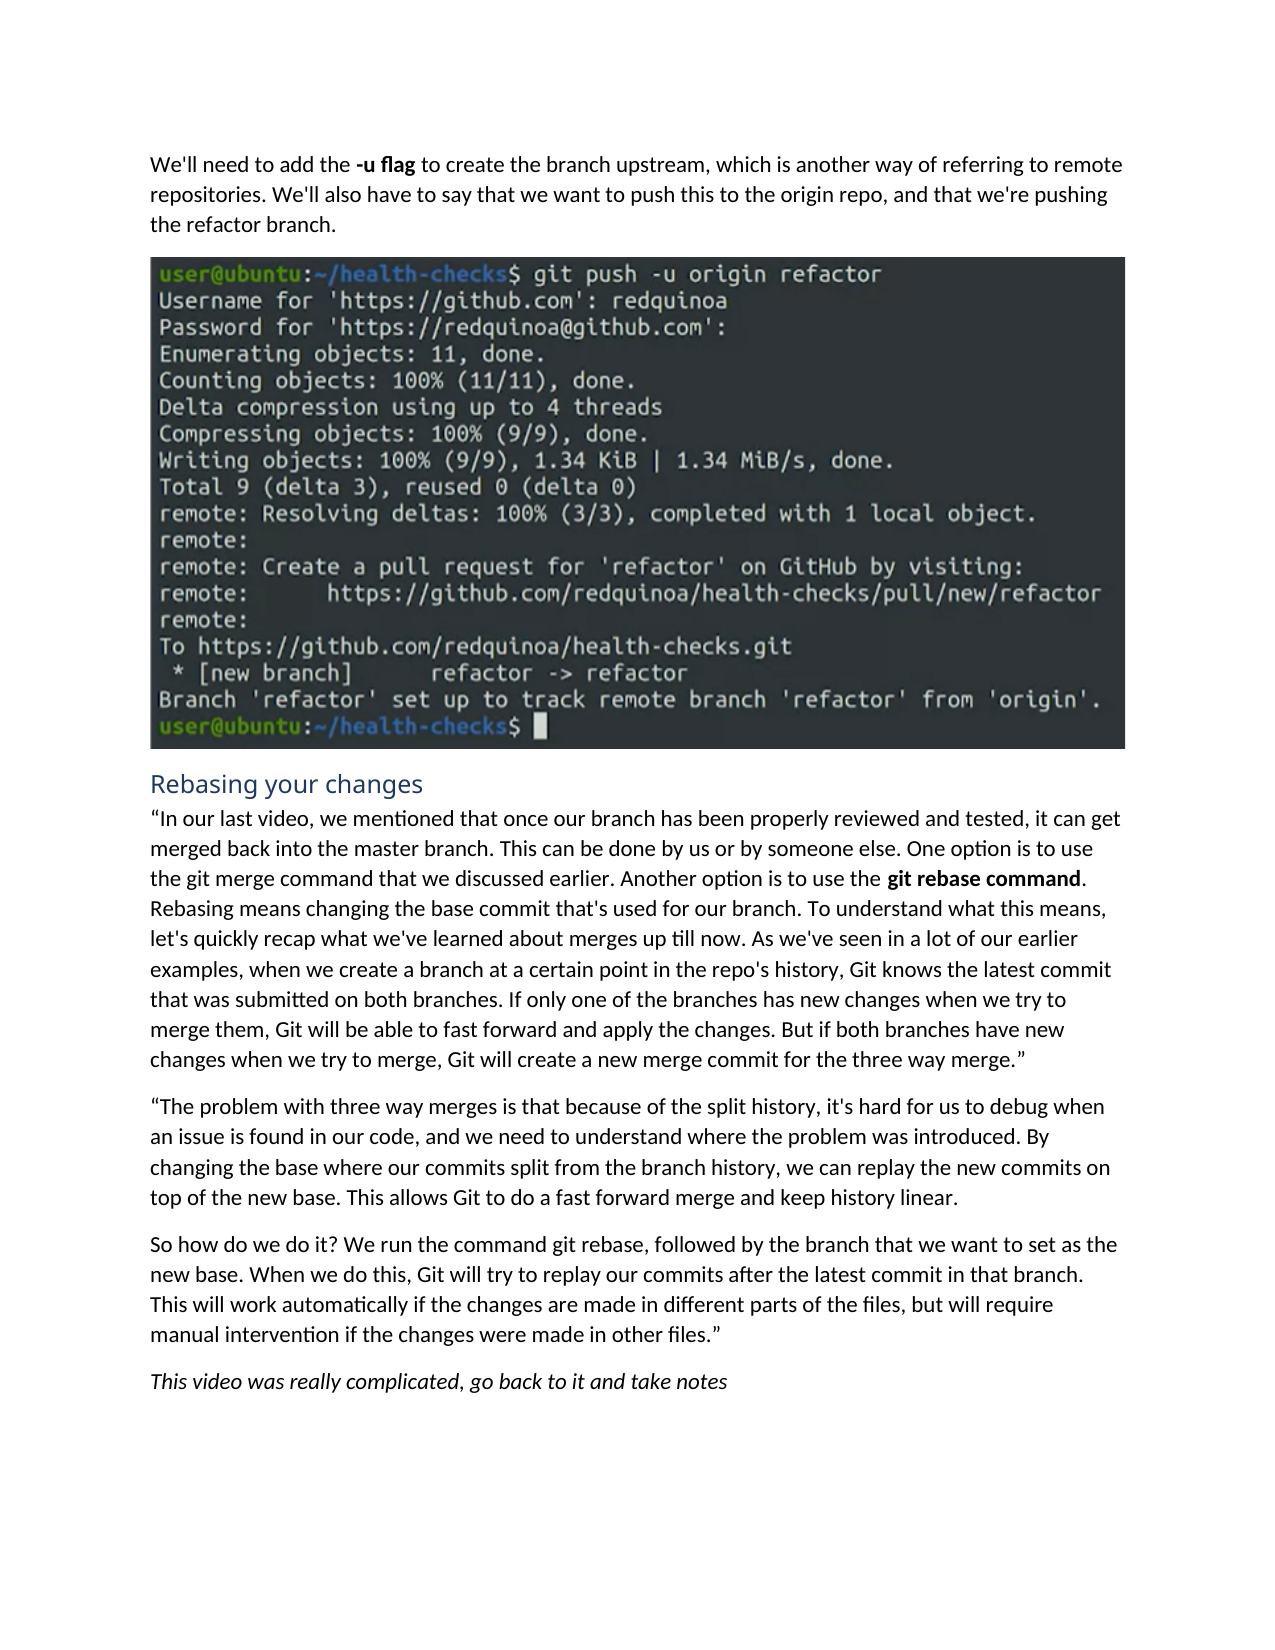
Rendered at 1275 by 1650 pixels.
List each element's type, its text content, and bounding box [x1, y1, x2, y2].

text This video was really complicated, go back to it and take notes [150, 1367, 1125, 1395]
text “The problem with three way merges is that because of the split history, it's hard for us to debug when an issue is found in our code, and we need to understand where the problem was introduced. By changing the base where our commits split from the branch history, we can replay the new commits on top of the new base. This allows Git to do a fast forward merge and keep history linear. [150, 1092, 1125, 1211]
subtitle Rebasing your changes [150, 767, 1125, 801]
picture [150, 257, 1125, 749]
text So how do we do it? We run the command git rebase, followed by the branch that we want to set as the new base. When we do this, Git will try to replay our commits after the latest commit in that branch. This will work automatically if the changes are made in different parts of the files, but will require manual intervention if the changes were made in other files.” [150, 1230, 1125, 1348]
text “In our last video, we mentioned that once our branch has been properly reviewed and tested, it can get merged back into the master branch. This can be done by us or by someone else. One option is to use the git merge command that we discussed earlier. Another option is to use the git rebase command. Rebasing means changing the base commit that's used for our branch. To understand what this means, let's quickly recap what we've learned about merges up till now. As we've seen in a lot of our earlier examples, when we create a branch at a certain point in the repo's history, Git knows the latest commit that was submitted on both branches. If only one of the branches has new changes when we try to merge them, Git will be able to fast forward and apply the changes. But if both branches have new changes when we try to merge, Git will create a new merge commit for the three way merge.” [150, 804, 1125, 1073]
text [150, 150, 1125, 238]
